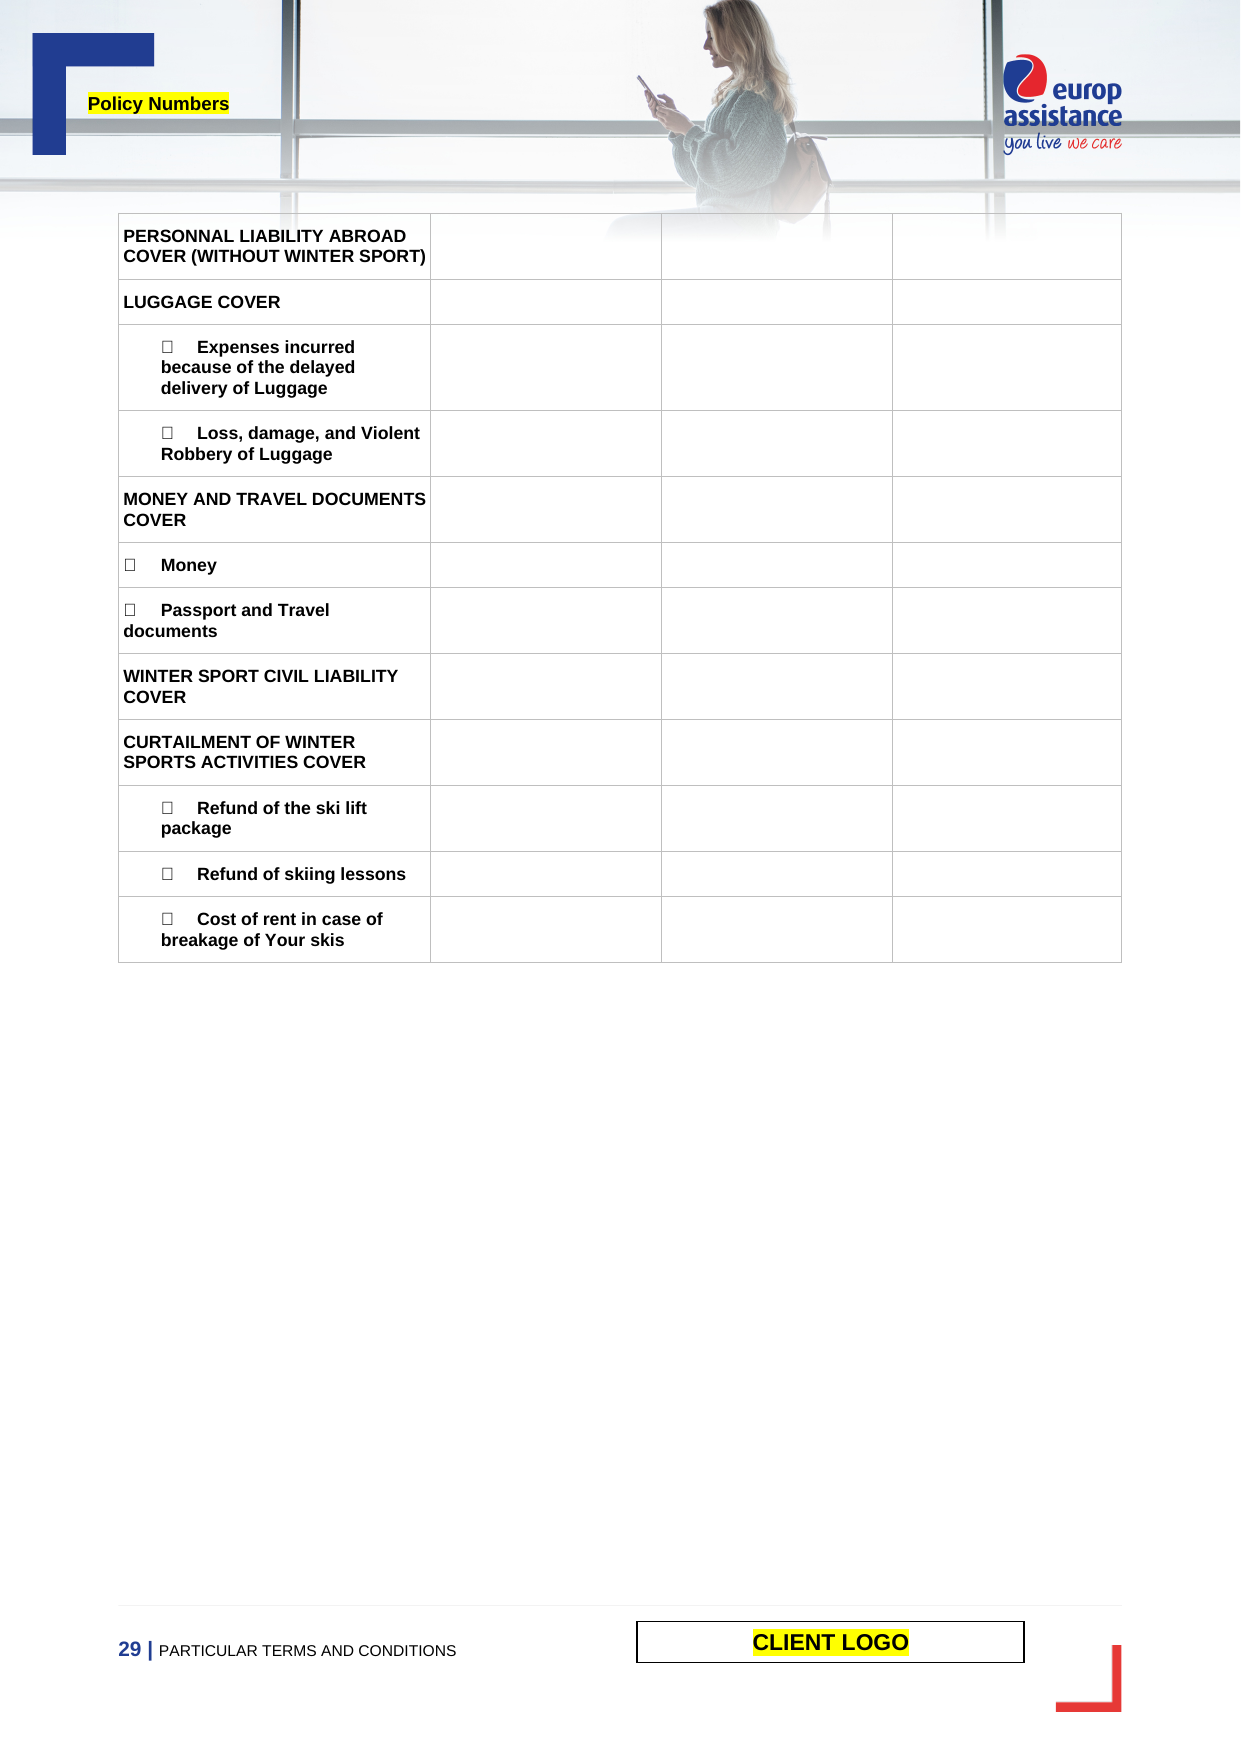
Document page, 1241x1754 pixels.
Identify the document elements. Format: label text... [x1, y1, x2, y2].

table_cell [662, 543, 892, 587]
table_cell [893, 280, 1121, 324]
table_cell [431, 543, 661, 587]
table_cell CURTAILMENT OF WINTER SPORTS ACTIVITIES COVER [119, 720, 430, 785]
table_cell LUGGAGE COVER [119, 280, 430, 324]
table_cell [893, 897, 1121, 962]
table_cell [431, 654, 661, 719]
table_cell  Refund of the ski lift package [119, 786, 430, 851]
table_cell [431, 786, 661, 851]
table_cell [431, 325, 661, 410]
table_cell [431, 720, 661, 785]
table_cell [662, 280, 892, 324]
table_cell WINTER SPORT CIVIL LIABILITY COVER [119, 654, 430, 719]
table_cell [893, 411, 1121, 476]
table_cell [893, 720, 1121, 785]
table_cell [893, 588, 1121, 653]
table_cell [431, 477, 661, 542]
table_cell [431, 280, 661, 324]
table_cell [893, 214, 1121, 278]
table_cell [662, 411, 892, 476]
table_cell [893, 786, 1121, 851]
table_cell [431, 214, 661, 278]
table_cell [662, 654, 892, 719]
table_cell [662, 897, 892, 962]
table_cell [662, 852, 892, 896]
table_cell [893, 852, 1121, 896]
table_cell [893, 477, 1121, 542]
table_cell [662, 325, 892, 410]
table_cell MONEY AND TRAVEL DOCUMENTS COVER [119, 477, 430, 542]
table_cell [893, 325, 1121, 410]
table_cell [662, 477, 892, 542]
table_cell  Cost of rent in case of breakage of Your skis [119, 897, 430, 962]
table_cell  Refund of skiing lessons [119, 852, 430, 896]
table_cell  Money [119, 543, 430, 587]
table_cell [893, 543, 1121, 587]
table_cell  Loss, damage, and Violent Robbery of Luggage [119, 411, 430, 476]
table_cell [662, 720, 892, 785]
table_cell [431, 897, 661, 962]
table_cell [431, 588, 661, 653]
table_cell [893, 654, 1121, 719]
table_cell  Passport and Travel documents [119, 588, 430, 653]
picture [0, 0, 1241, 242]
table_cell [662, 588, 892, 653]
table_cell [662, 214, 892, 278]
table_cell [662, 786, 892, 851]
table_cell  Expenses incurred because of the delayed delivery of Luggage [119, 325, 430, 410]
table_cell [431, 852, 661, 896]
table_cell PERSONNAL LIABILITY ABROAD COVER (WITHOUT WINTER SPORT) [119, 214, 430, 278]
table_cell [431, 411, 661, 476]
